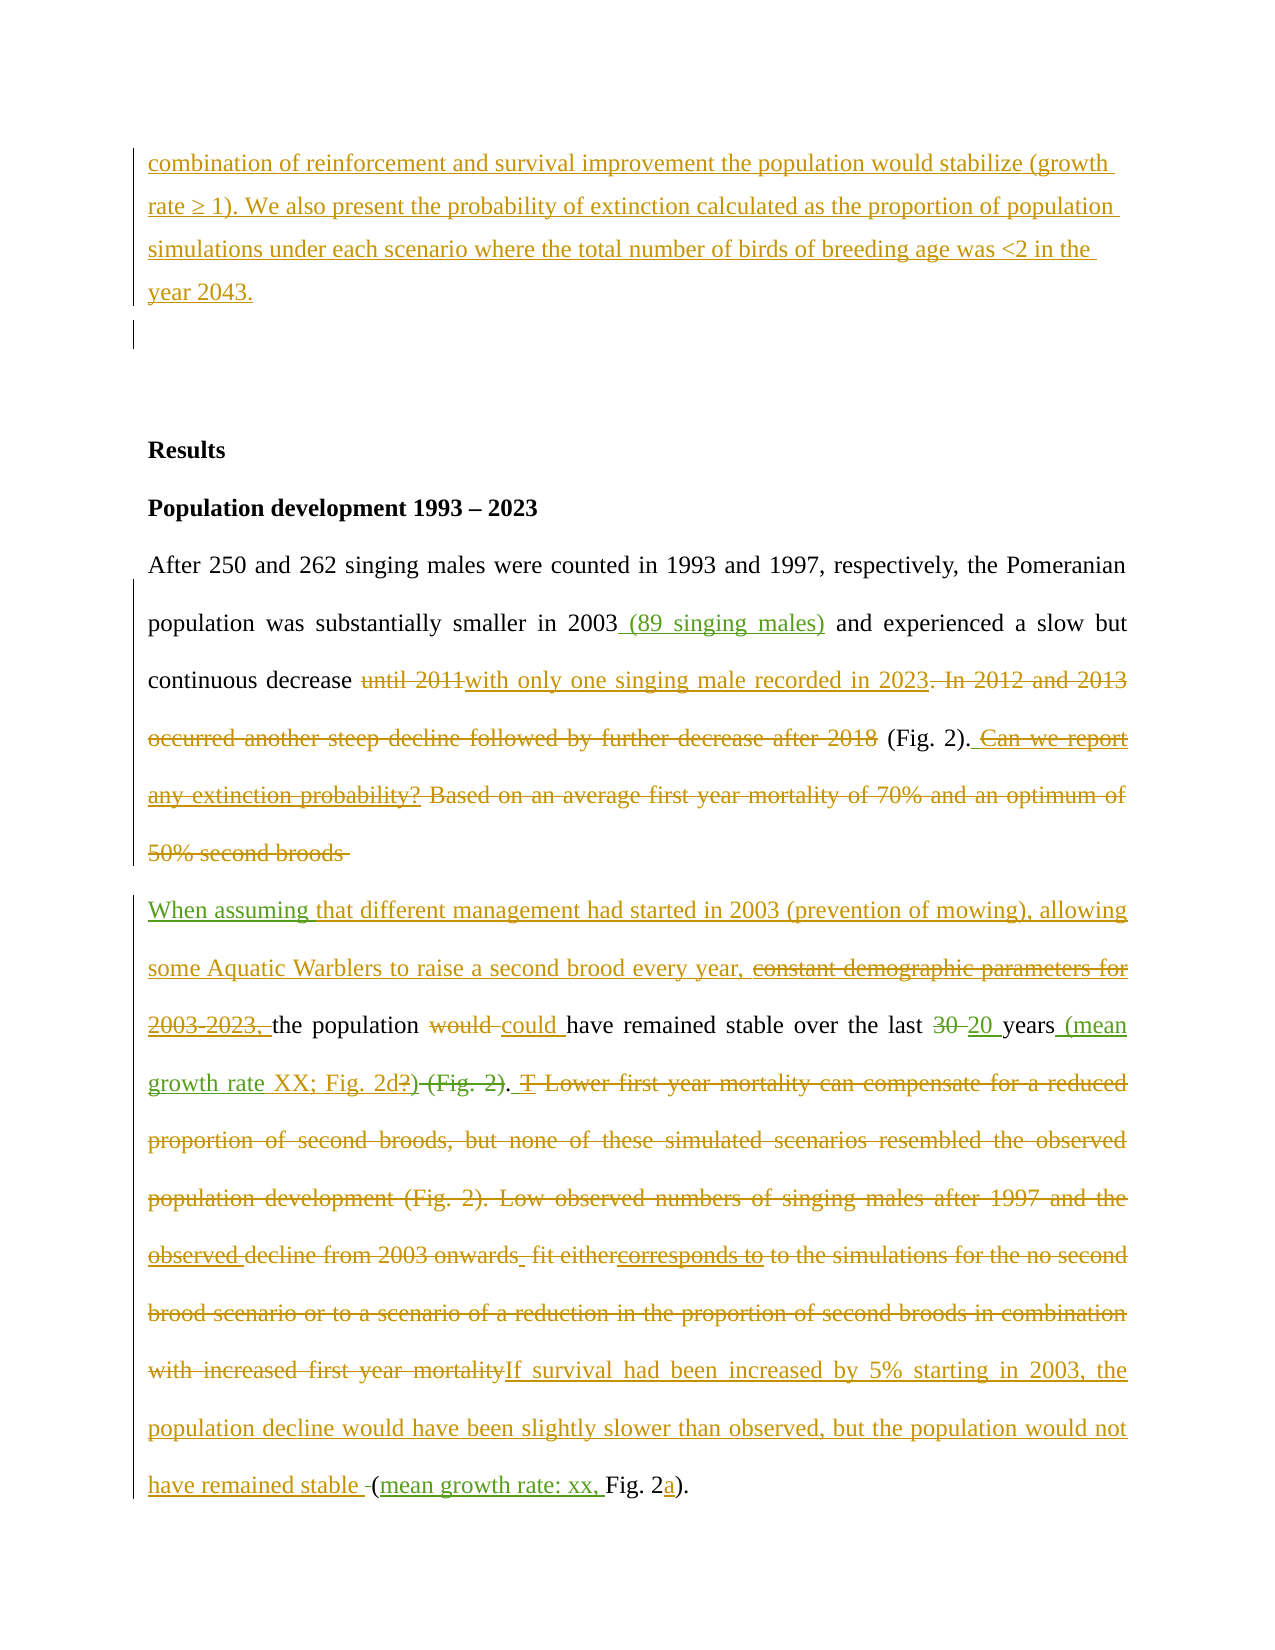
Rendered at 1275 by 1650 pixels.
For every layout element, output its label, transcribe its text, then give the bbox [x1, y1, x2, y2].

list the population have remained stable over the last years.(Fig. 2). [148, 922, 1127, 978]
list the population have remained stable over the last years.(Fig. 2). [148, 1315, 1127, 1438]
text Population development 1993 – 2023 [148, 493, 1127, 521]
list the population have remained stable over the last years.(Fig. 2). [148, 1142, 1127, 1198]
list the population have remained stable over the last years.(Fig. 2). [148, 979, 1127, 1141]
list the population have remained stable over the last years.(Fig. 2). [148, 1439, 1127, 1499]
list the population have remained stable over the last years.(Fig. 2). [148, 1200, 1127, 1256]
text Results [148, 435, 1127, 464]
text After 250 and 262 singing males were counted in 1993 and 1997, respectively, the Pomeranian population was substantially smaller in 2003 and experienced a slow but continuous decrease (Fig. 2). [148, 550, 1127, 866]
list the population have remained stable over the last years.(Fig. 2). [148, 895, 1127, 920]
list the population have remained stable over the last years.(Fig. 2). [148, 1257, 1127, 1313]
